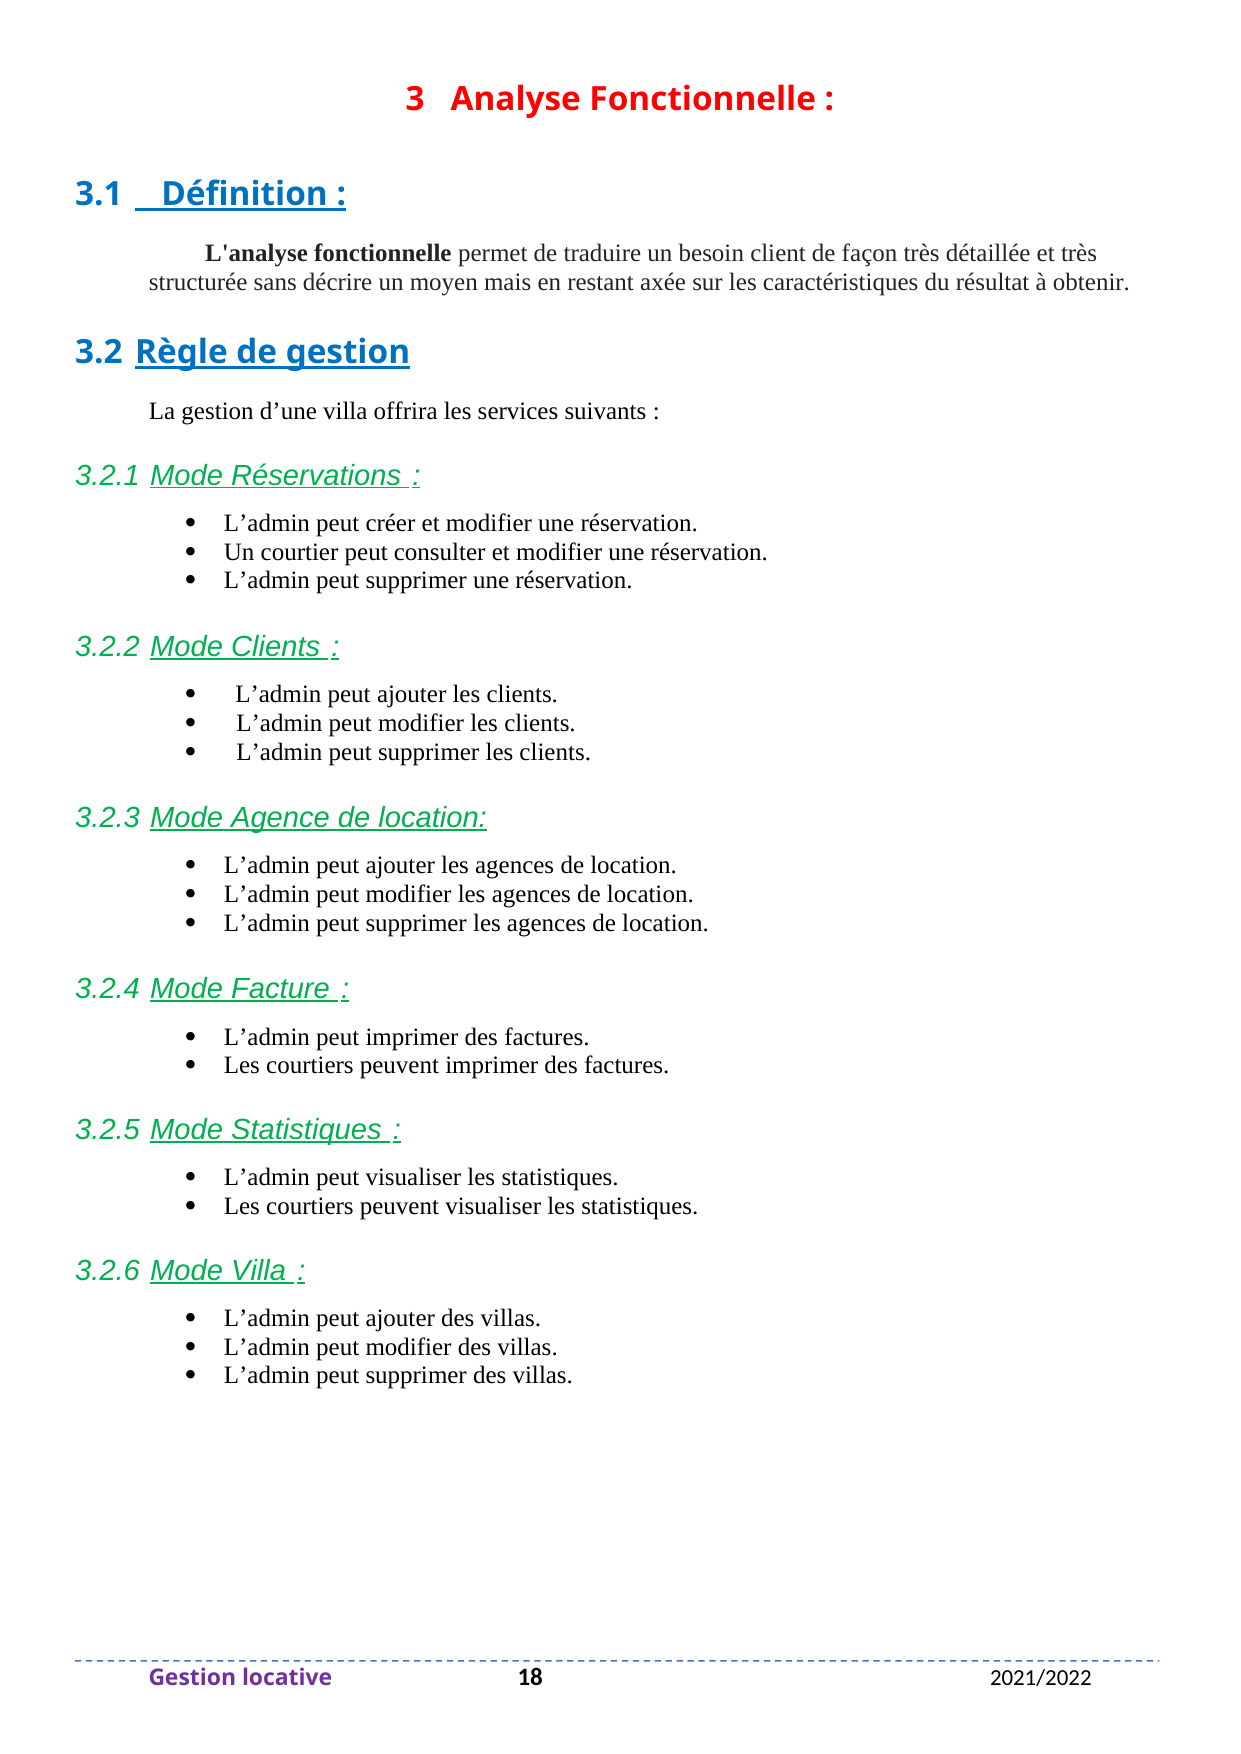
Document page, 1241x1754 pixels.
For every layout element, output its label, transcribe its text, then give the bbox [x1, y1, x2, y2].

text La gestion d’une villa offrira les services suivants : [149, 396, 1164, 425]
list L’admin peut visualiser les statistiques. [186, 1162, 1164, 1191]
subtitle Mode Statistiques : [75, 1112, 1164, 1146]
list L’admin peut modifier des villas. [186, 1332, 1164, 1361]
list L’admin peut modifier les clients. [186, 708, 1164, 737]
list L’admin peut ajouter des villas. [186, 1303, 1164, 1332]
subtitle Règle de gestion [75, 328, 1164, 373]
subtitle Analyse Fonctionnelle : [75, 75, 1164, 120]
subtitle Mode Réservations : [75, 458, 1164, 491]
list L’admin peut supprimer les agences de location. [186, 908, 1164, 937]
list L’admin peut ajouter les clients. [186, 679, 1164, 708]
subtitle Mode Facture : [75, 971, 1164, 1005]
subtitle Mode Villa : [75, 1253, 1164, 1286]
list Les courtiers peuvent visualiser les statistiques. [186, 1191, 1164, 1220]
list L’admin peut supprimer des villas. [186, 1361, 1164, 1389]
list L’admin peut ajouter les agences de location. [186, 850, 1164, 879]
list L’admin peut créer et modifier une réservation. [186, 508, 1164, 537]
list Un courtier peut consulter et modifier une réservation. [186, 537, 1164, 565]
list Les courtiers peuvent imprimer des factures. [186, 1050, 1164, 1079]
list L’admin peut modifier les agences de location. [186, 879, 1164, 908]
list L’admin peut supprimer une réservation. [186, 565, 1164, 594]
subtitle Mode Agence de location: [75, 800, 1164, 834]
subtitle Définition : [75, 170, 1164, 215]
subtitle Mode Clients : [75, 629, 1164, 662]
list L’admin peut imprimer des factures. [186, 1022, 1164, 1050]
list L’admin peut supprimer les clients. [186, 737, 1164, 765]
text L'analyse fonctionnelle permet de traduire un besoin client de façon très détaillée et très structurée sans décrire un moyen mais en restant axée sur les caractéristiques du résultat à obtenir. [149, 238, 1164, 296]
